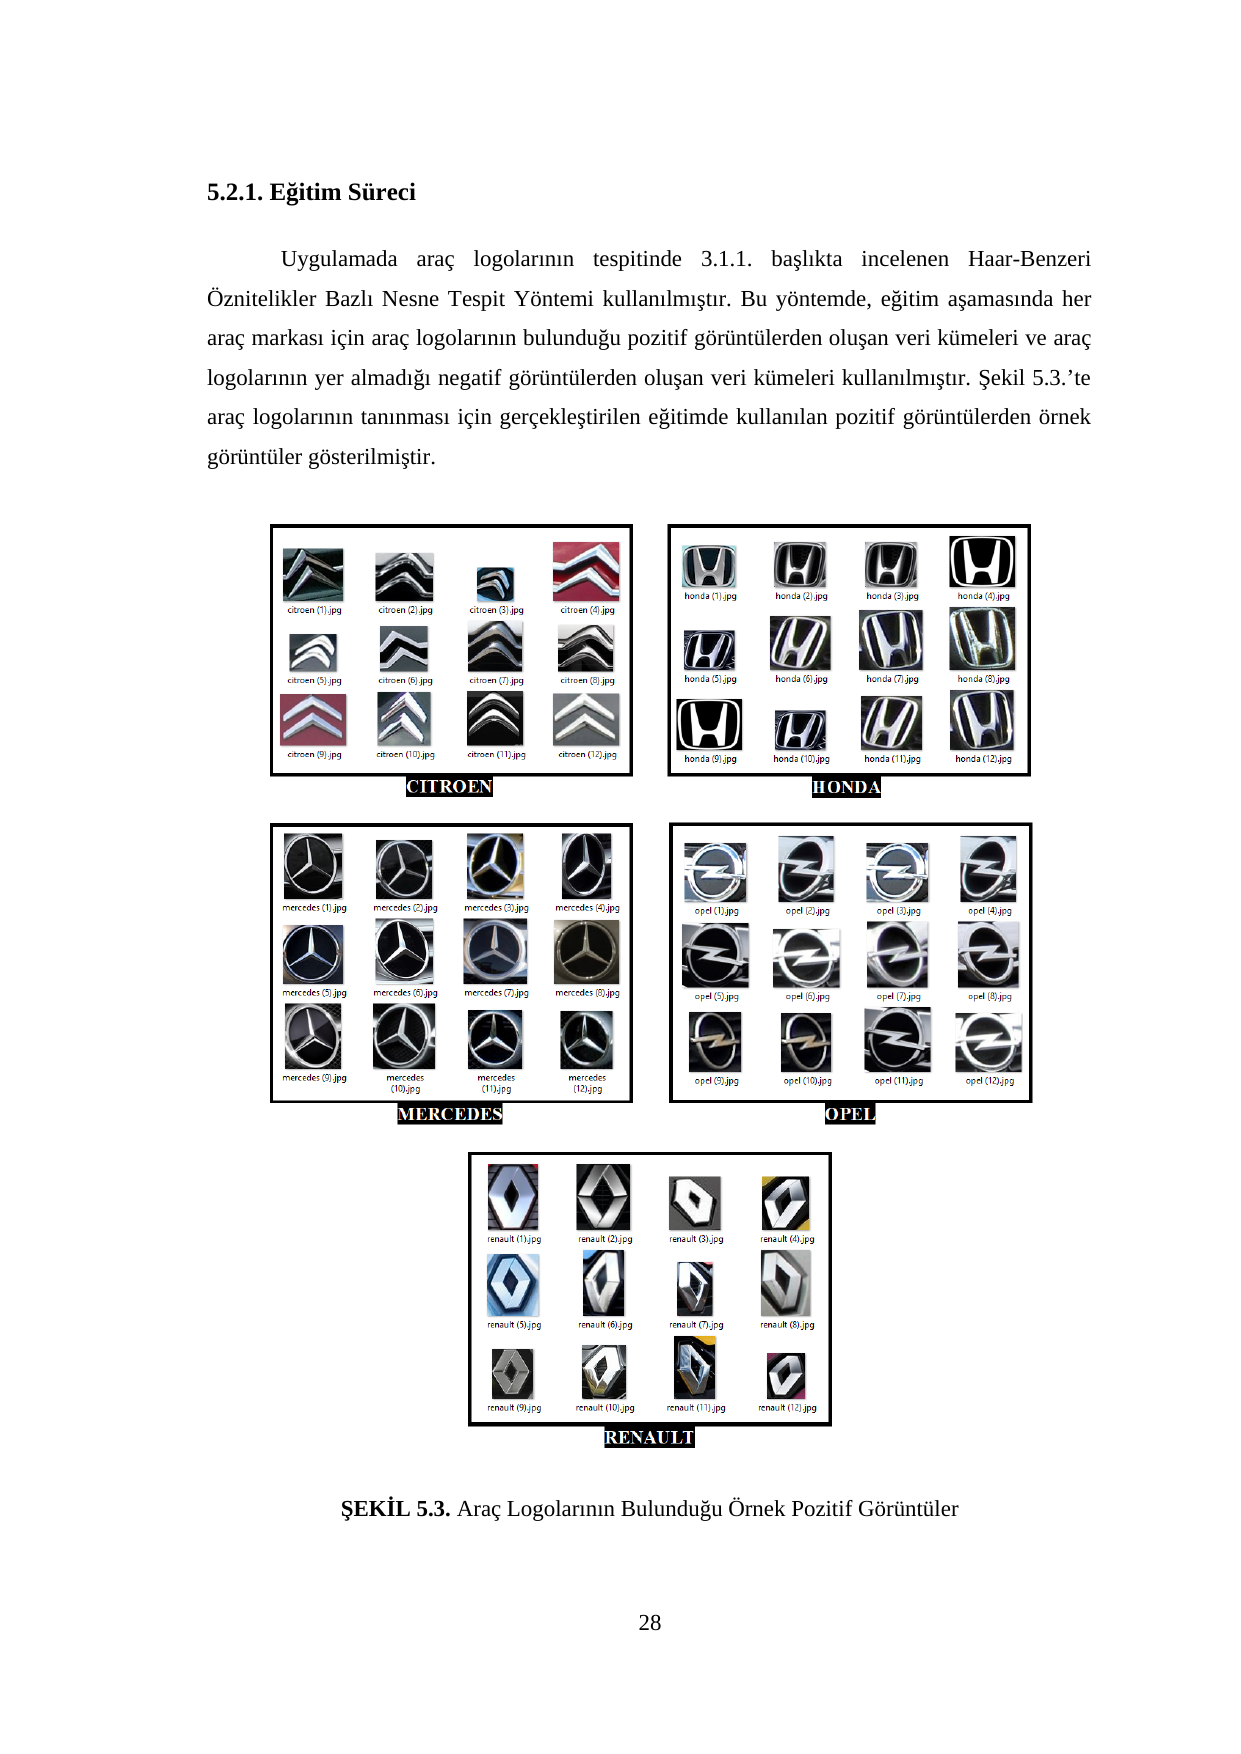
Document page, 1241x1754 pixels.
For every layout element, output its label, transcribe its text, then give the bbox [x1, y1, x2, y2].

text ŞEKİL 5.3. Araç Logolarının Bulunduğu Örnek Pozitif Görüntüler [207, 1495, 1092, 1521]
text Uygulamada araç logolarının tespitinde 3.1.1. başlıkta incelenen Haar-Benzeri Öznitelikler Bazlı Nesne Tespit Yöntemi kullanılmıştır. Bu yöntemde, eğitim aşamasında her araç markası için araç logolarının bulunduğu pozitif görüntülerden oluşan veri kümeleri ve araç logolarının yer almadığı negatif görüntülerden oluşan veri kümeleri kullanılmıştır. Şekil 5.3.’te araç logolarının tanınması için gerçekleştirilen eğitimde kullanılan pozitif görüntülerden örnek görüntüler gösterilmiştir. [207, 245, 1092, 469]
picture [259, 507, 1040, 1457]
subtitle 5.2.1. Eğitim Süreci [207, 177, 1092, 206]
